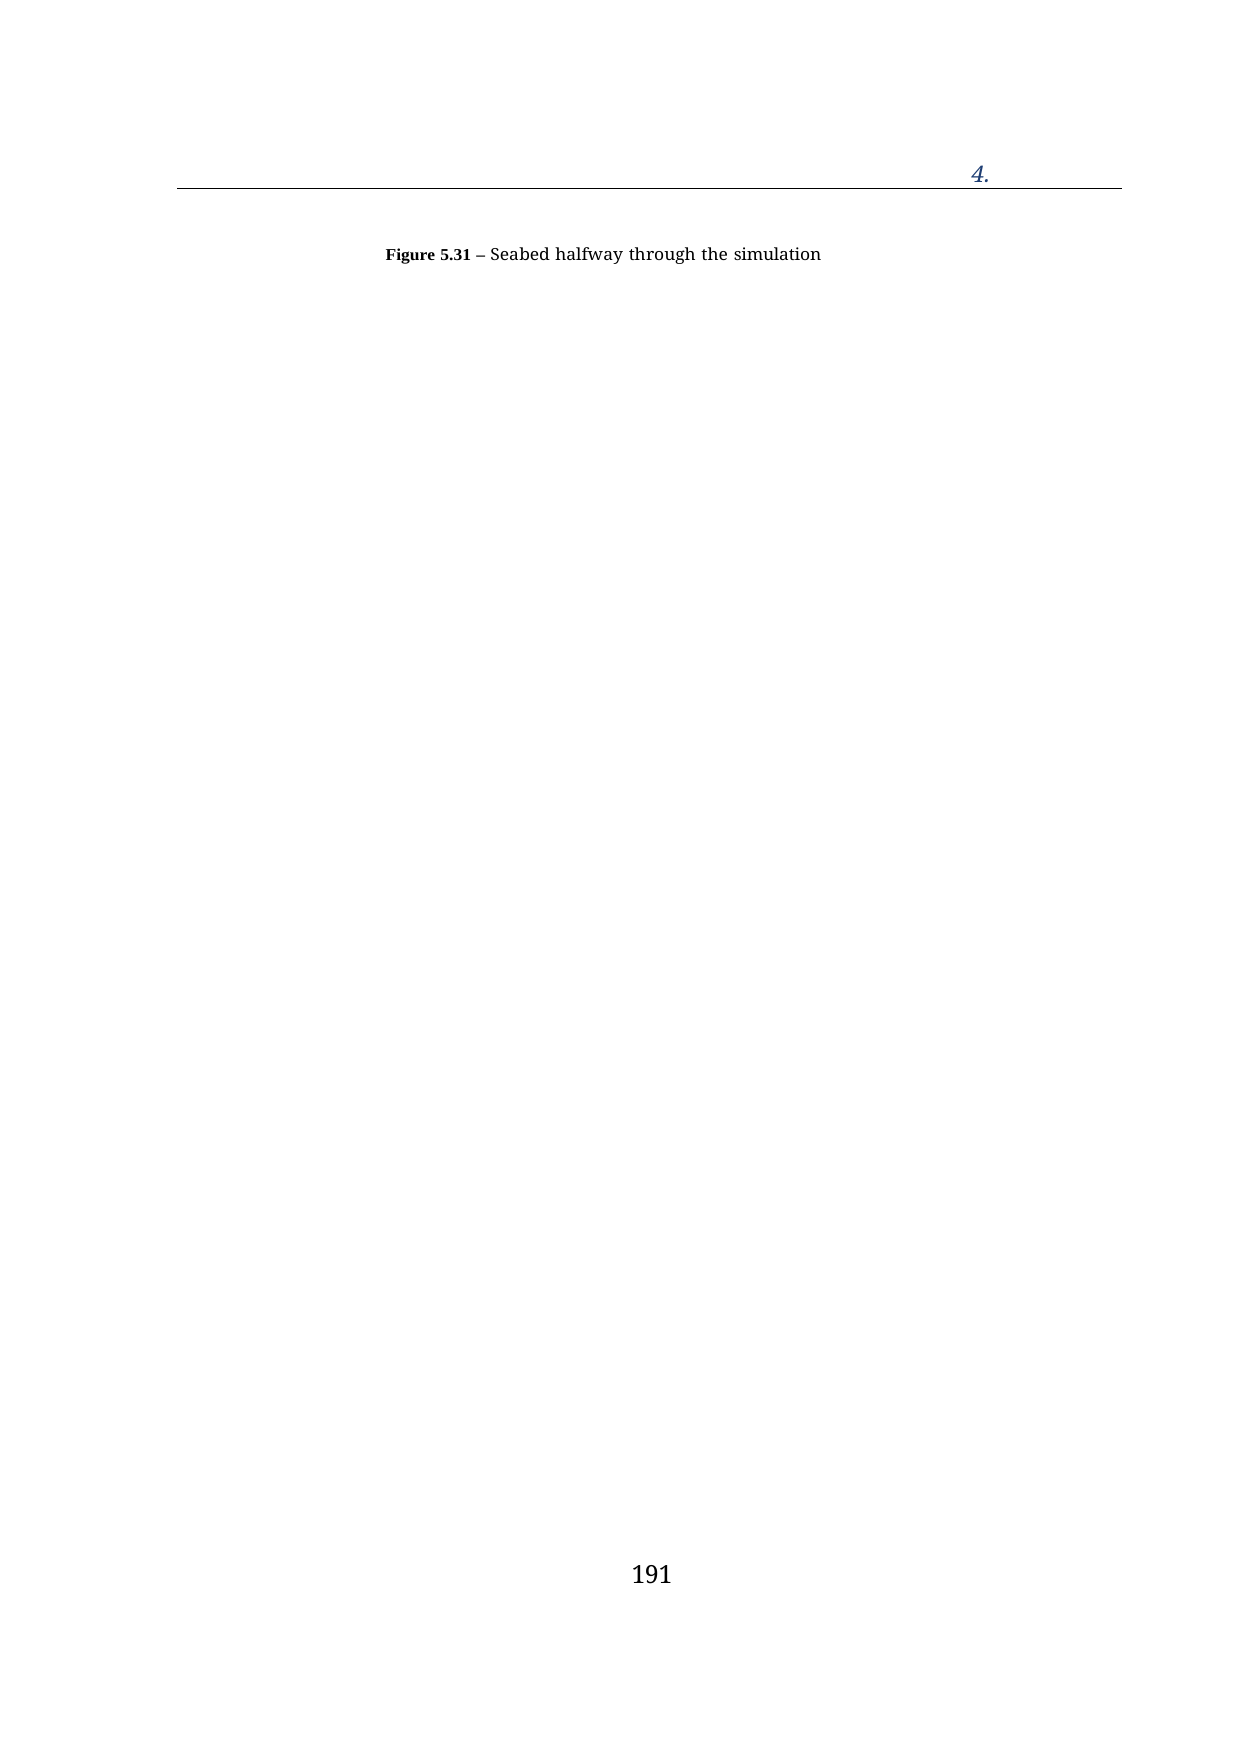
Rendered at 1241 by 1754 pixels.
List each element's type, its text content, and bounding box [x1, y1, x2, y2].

text Figure 5.31 – Seabed halfway through the simulation [385, 242, 1240, 265]
